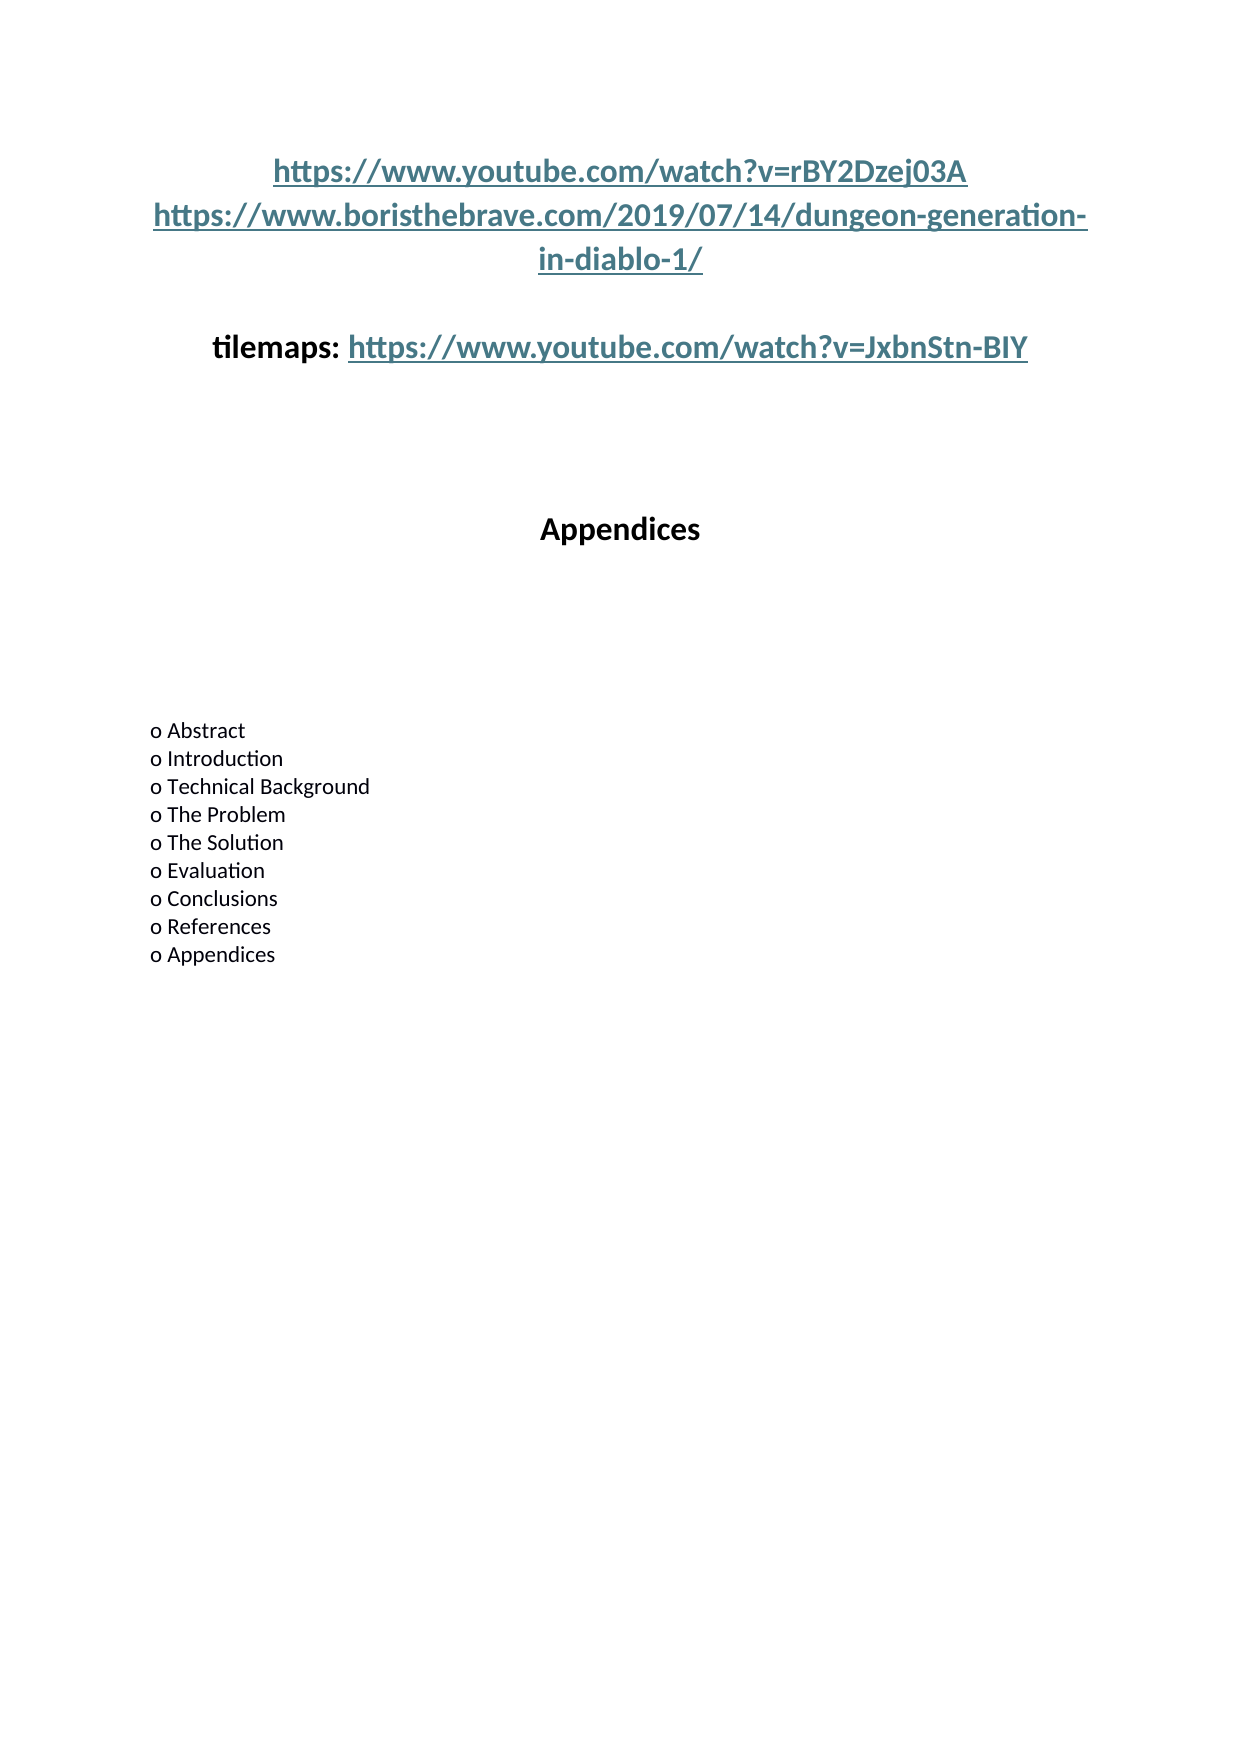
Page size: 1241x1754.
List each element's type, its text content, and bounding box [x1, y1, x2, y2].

text https://www.youtube.com/watch?v=rBY2Dzej03A https://www.boristhebrave.com/2019/07/14/dungeon-generation-in-diablo-1/ tilemaps: https://www.youtube.com/watch?v=JxbnStn-BIY [150, 150, 1090, 367]
text o The Problem [150, 800, 1090, 828]
text o Technical Background [150, 772, 1090, 800]
text Appendices [150, 508, 1090, 548]
text o Conclusions [150, 884, 1090, 912]
text o Introduction [150, 744, 1090, 772]
text o Evaluation [150, 856, 1090, 884]
text o Appendices [150, 940, 1090, 1002]
text o References [150, 912, 1090, 940]
text o Abstract [150, 716, 1090, 744]
text o The Solution [150, 828, 1090, 856]
